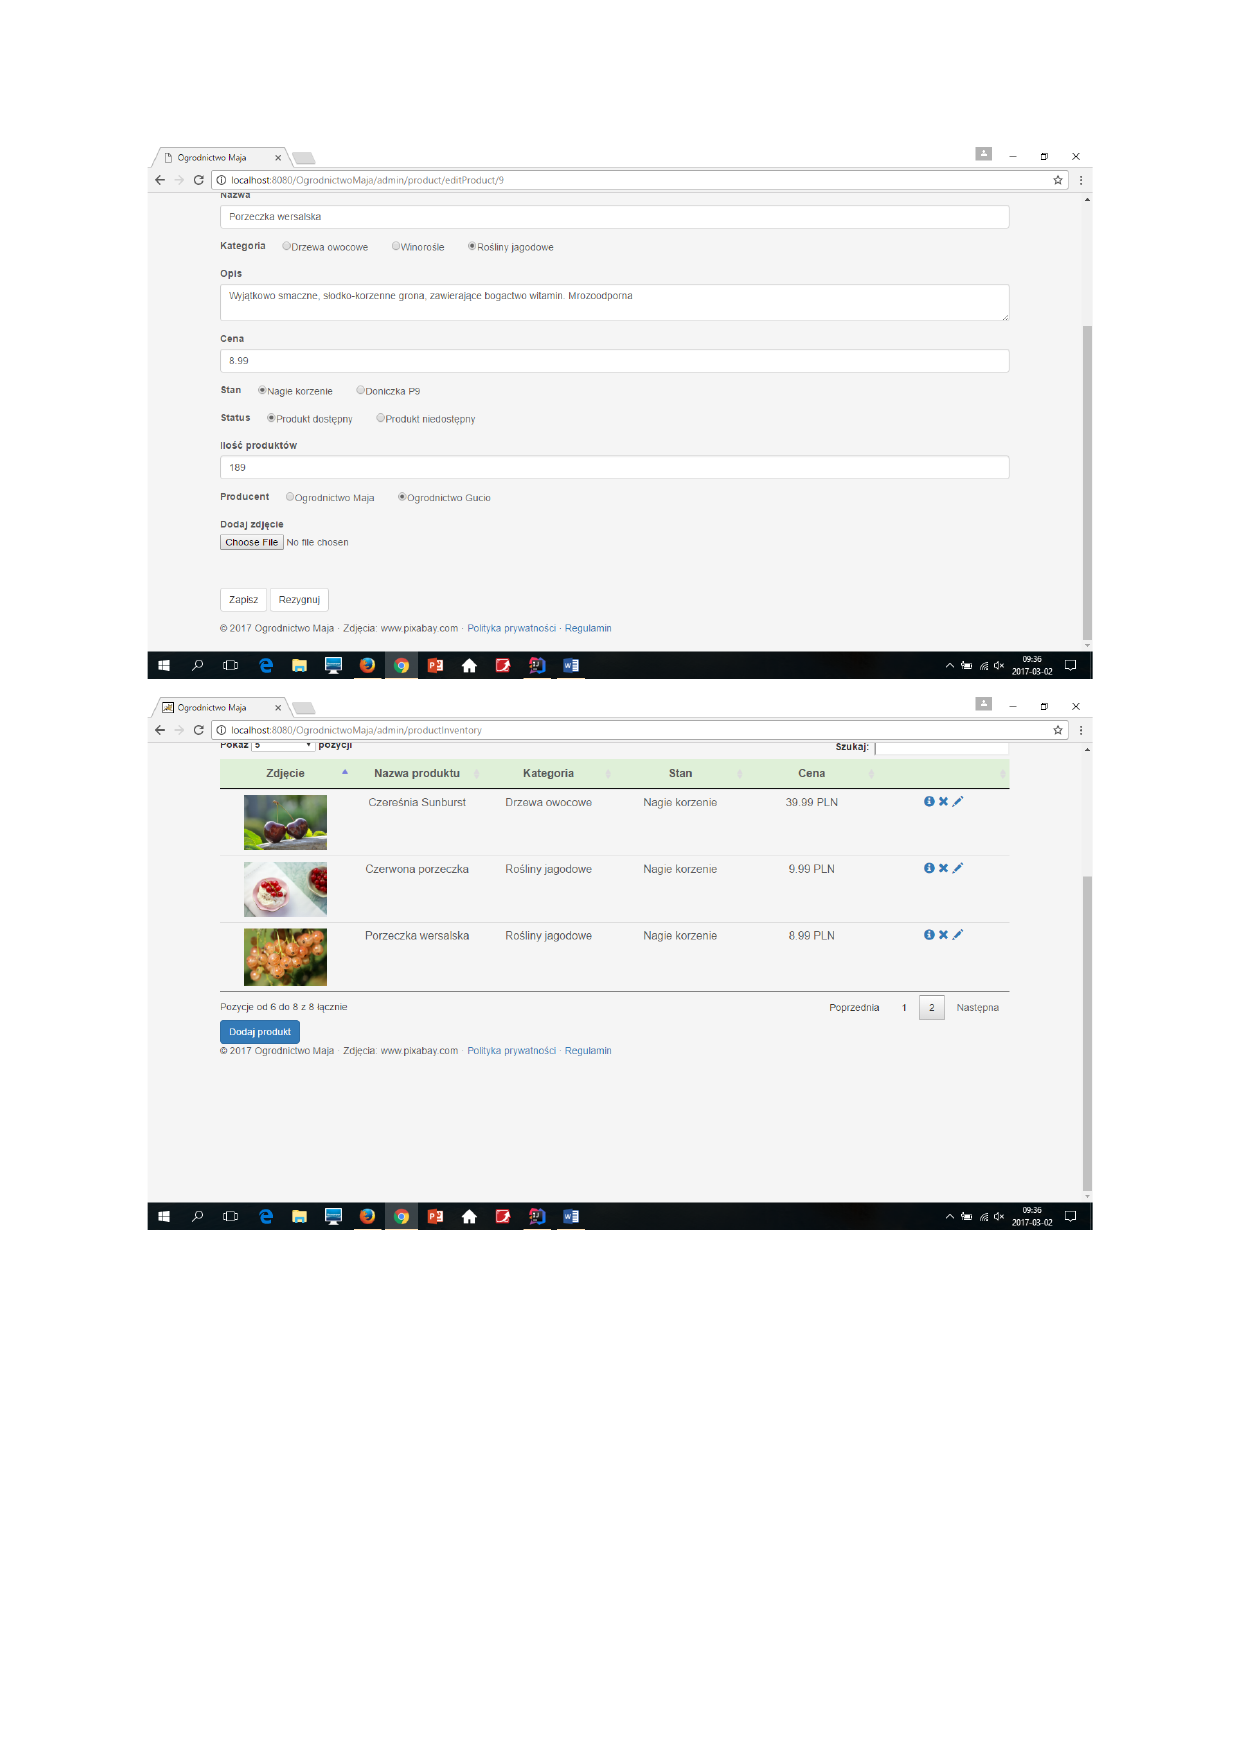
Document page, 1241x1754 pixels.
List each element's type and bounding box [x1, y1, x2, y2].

picture [147, 697, 1093, 1230]
picture [147, 147, 1093, 679]
